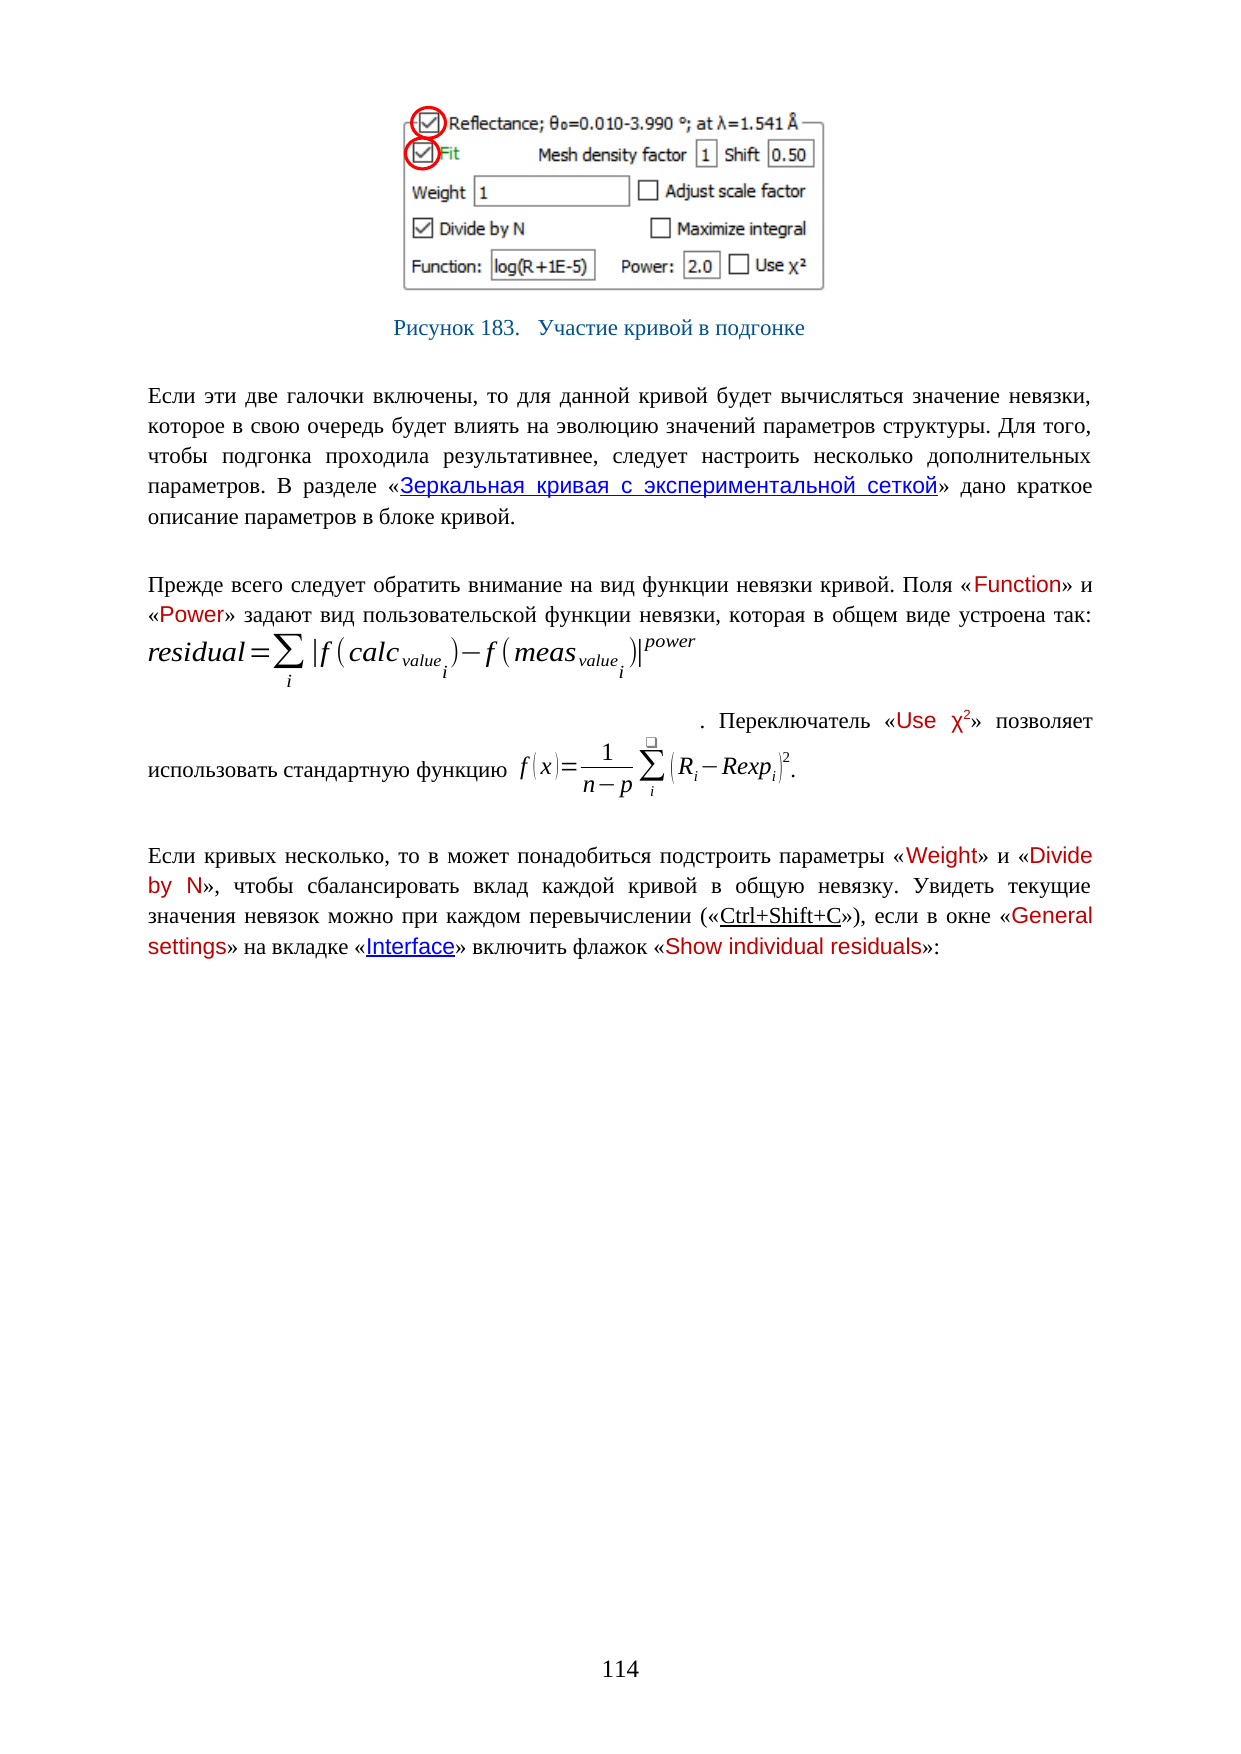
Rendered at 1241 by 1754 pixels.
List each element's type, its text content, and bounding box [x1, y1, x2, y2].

picture [408, 140, 437, 167]
text Если эти две галочки включены, то для данной кривой будет вычисляться значение невязки, которое в свою очередь будет влиять на эволюцию значений параметров структуры. Для того, чтобы подгонка проходила результативнее, следует настроить несколько дополнительных параметров. В разделе «Зеркальная кривая с экспериментальной сеткой» дано краткое описание параметров в блоке кривой. [148, 382, 1093, 529]
text Прежде всего следует обратить внимание на вид функции невязки кривой. Поля «Function» и «Power» задают вид пользовательской функции невязки, которая в общем виде устроена так: . Переключатель «Use χ2» позволяет использовать стандартную функцию . [148, 571, 1093, 800]
picture [414, 110, 443, 136]
picture [399, 108, 829, 295]
text Если кривых несколько, то в может понадобиться подстроить параметры «Weight» и «Divide by N», чтобы сбалансировать вклад каждой кривой в общую невязку. Увидеть текущие значения невязок можно при каждом перевычислении («Ctrl+Shift+C»), если в окне «General settings» на вкладке «Interface» включить флажок «Show individual residuals»: [148, 842, 1093, 959]
